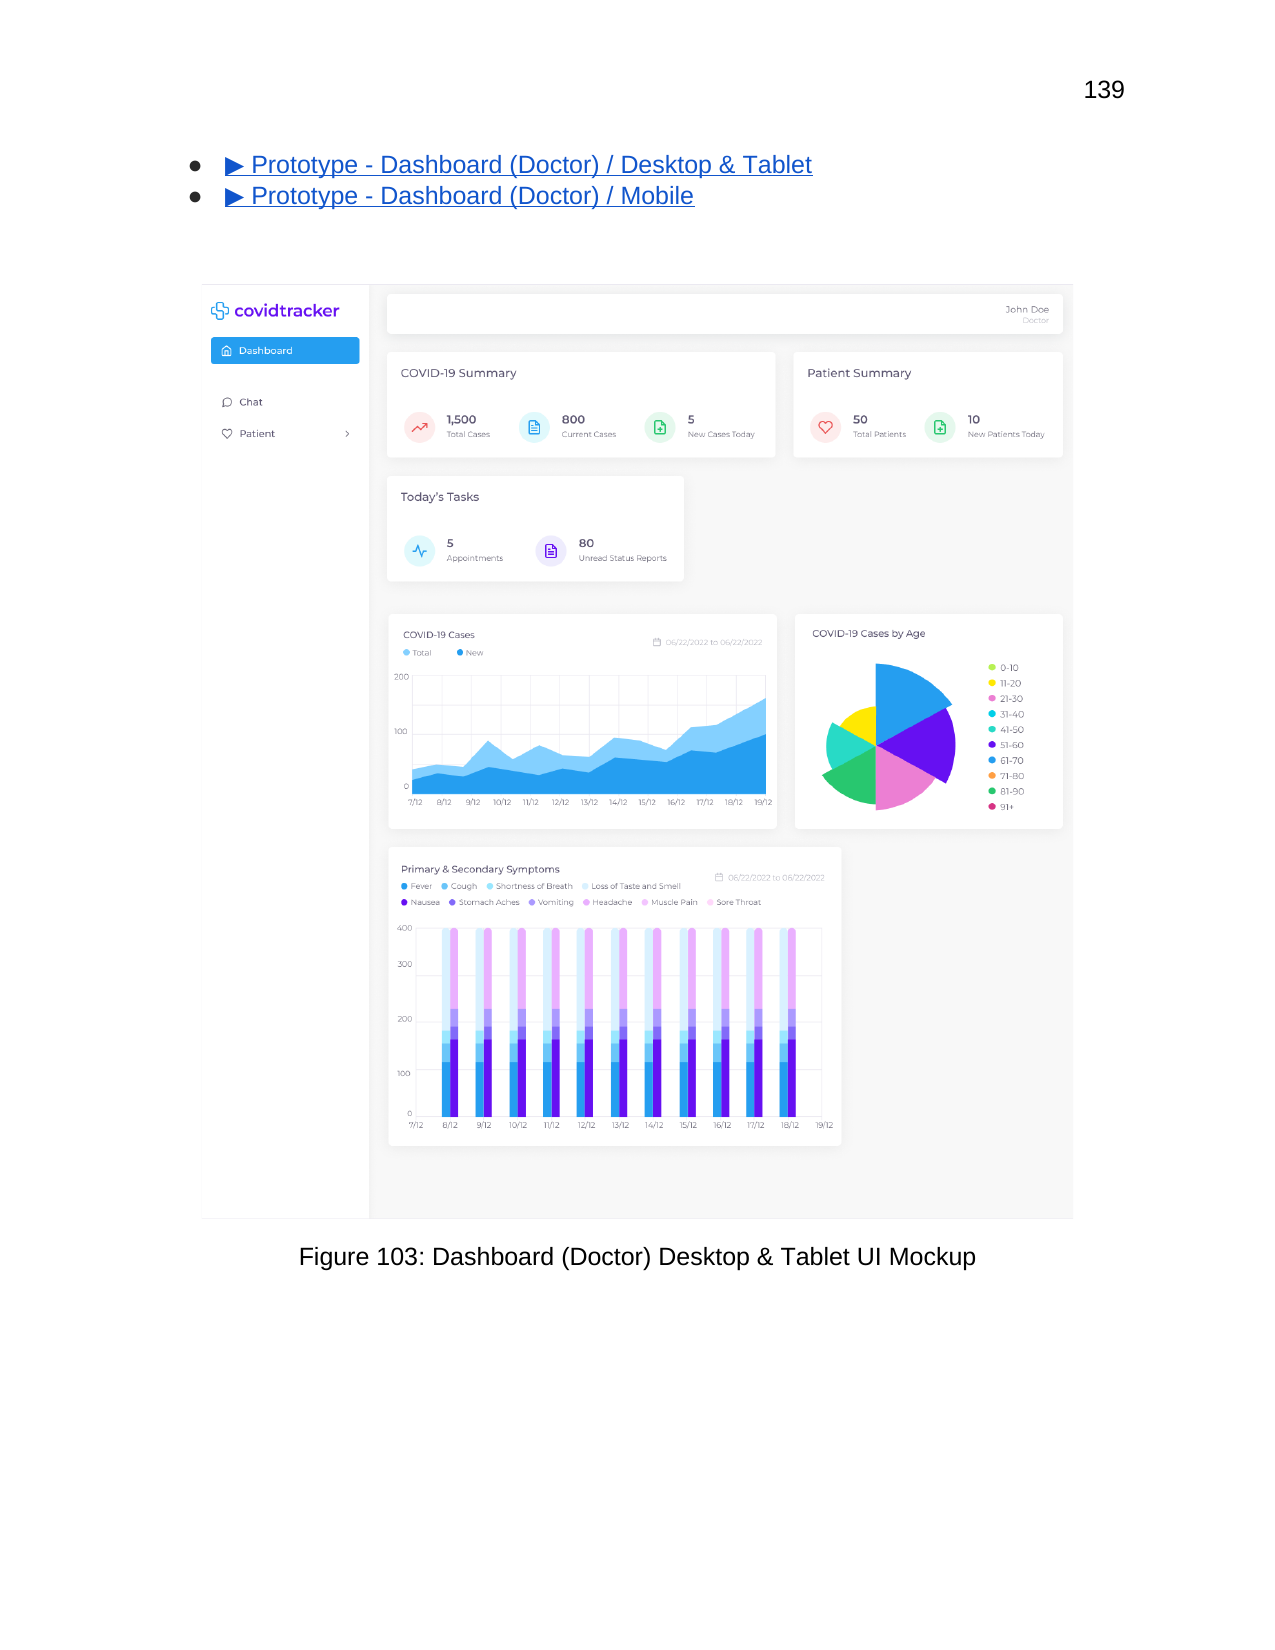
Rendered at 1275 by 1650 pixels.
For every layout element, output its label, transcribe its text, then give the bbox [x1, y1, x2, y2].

picture [201, 284, 1074, 1219]
list ▶ Prototype - Dashboard (Doctor) / Desktop & Tablet [187, 150, 1125, 179]
text Figure 103: Dashboard (Doctor) Desktop & Tablet UI Mockup [150, 1242, 1125, 1271]
list ▶ Prototype - Dashboard (Doctor) / Mobile [187, 181, 1125, 210]
